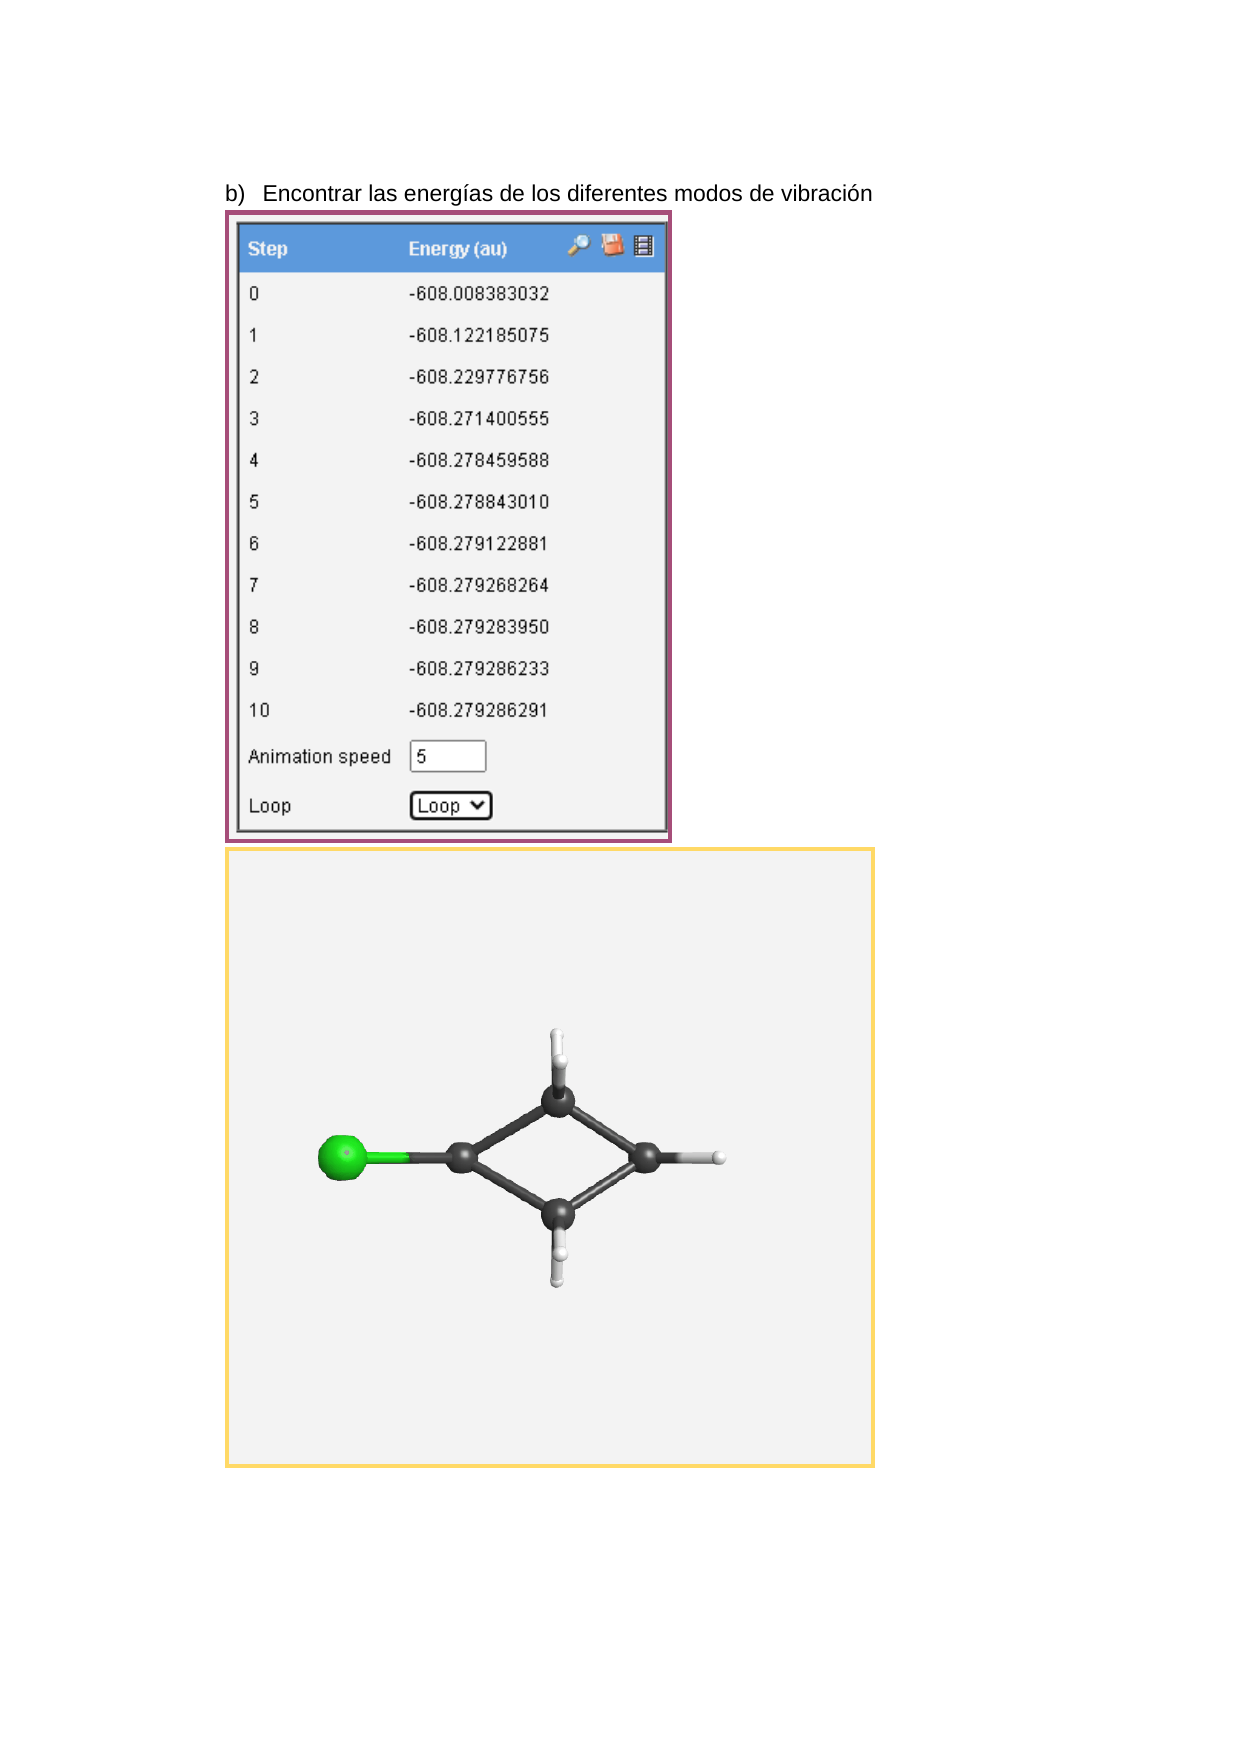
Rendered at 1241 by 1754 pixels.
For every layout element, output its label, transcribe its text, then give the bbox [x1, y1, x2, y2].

list Encontrar las energías de los diferentes modos de vibración [225, 180, 1090, 207]
picture [229, 215, 668, 839]
picture [229, 851, 871, 1464]
